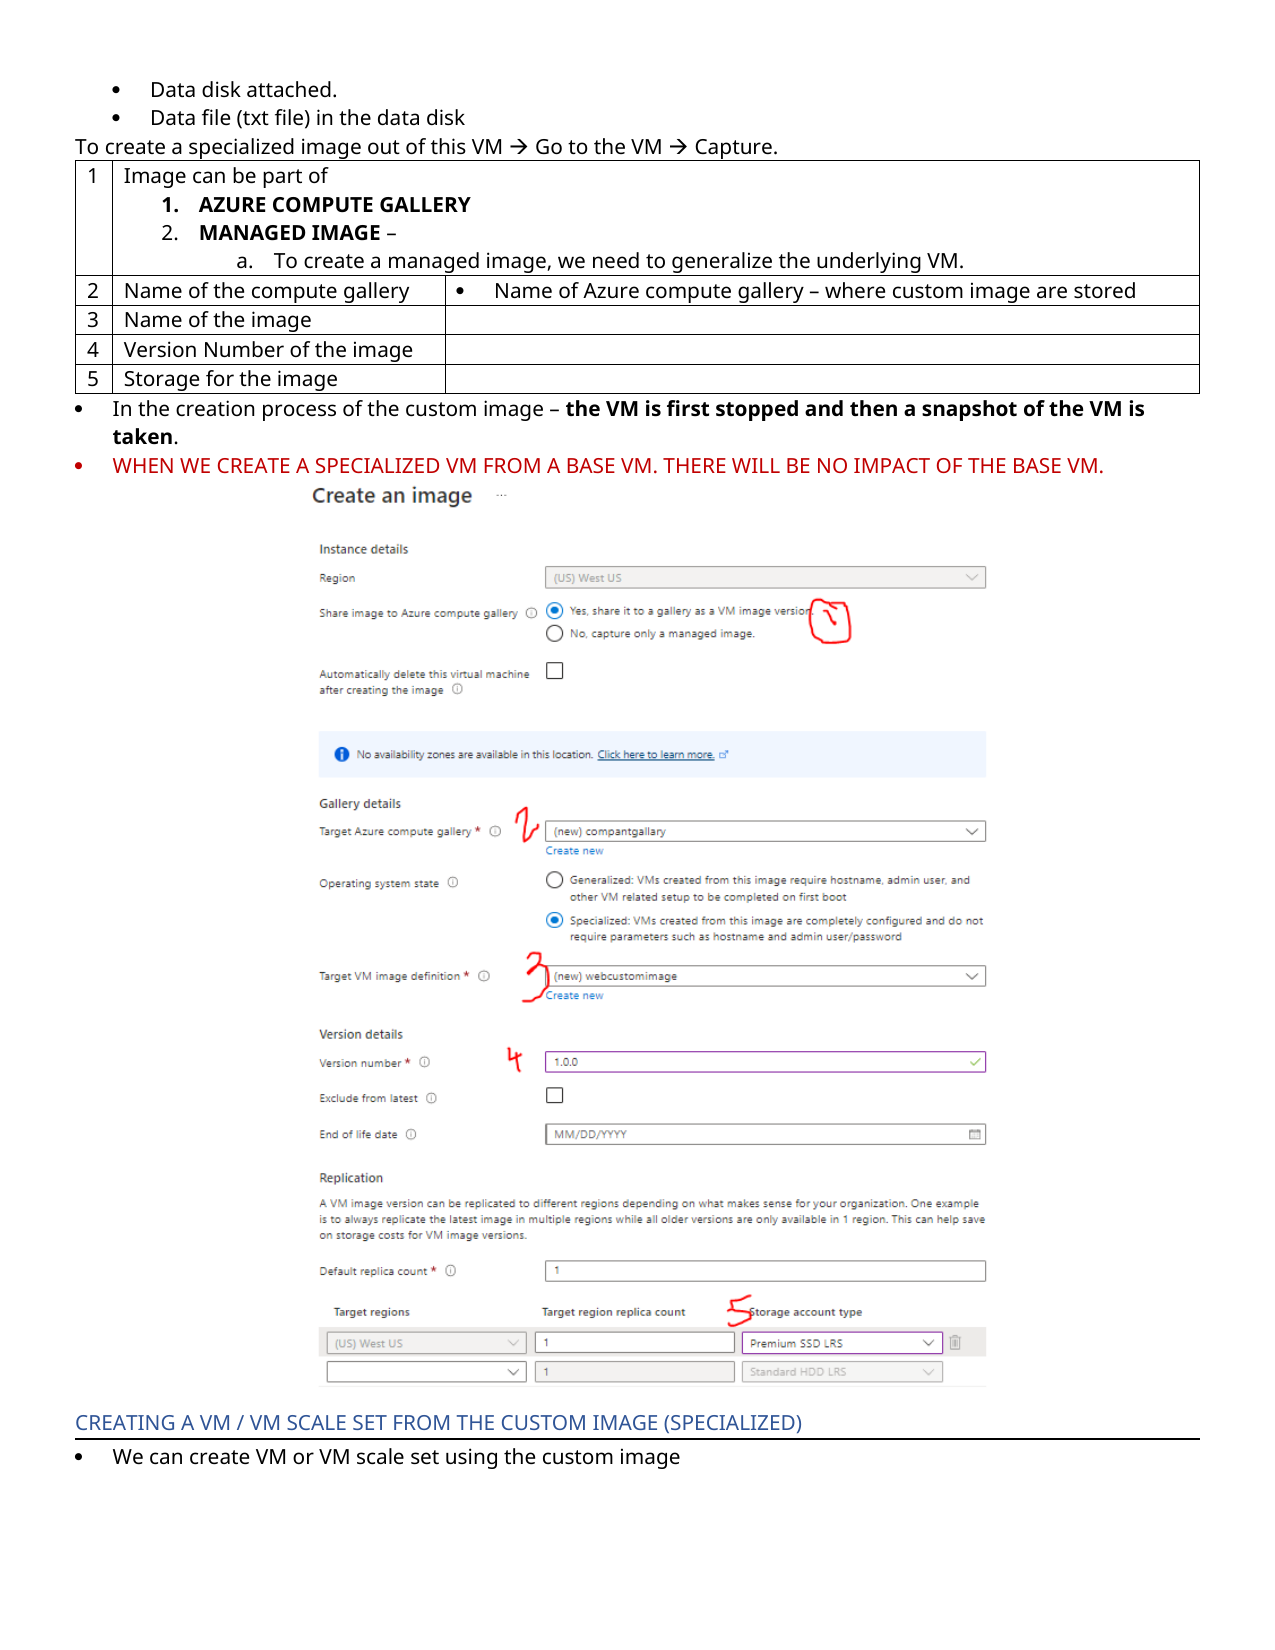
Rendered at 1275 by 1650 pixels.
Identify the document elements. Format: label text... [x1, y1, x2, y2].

list We can create VM or VM scale set using the custom image [75, 1442, 1200, 1471]
table_cell Storage for the image [113, 365, 445, 393]
table_cell [446, 335, 1199, 363]
table_cell Version Number of the image [113, 335, 445, 363]
table_cell 4 [76, 335, 112, 363]
text To create a specialized image out of this VM Go to the VM Capture. [75, 132, 1200, 160]
table_header 1 [76, 161, 112, 275]
table_cell [446, 306, 1199, 334]
list In the creation process of the custom image – the VM is first stopped and then a snapshot of the VM is taken. [75, 394, 1200, 451]
table_cell 5 [76, 365, 112, 393]
table_cell Name of Azure compute gallery – where custom image are stored [446, 276, 1199, 304]
list Data file (txt file) in the data disk [112, 103, 1200, 132]
table_cell Name of the image [113, 306, 445, 334]
table_header Image can be part of AZURE COMPUTE GALLERY MANAGED IMAGE – To create a managed image, we need to generalize the underlying VM. [113, 161, 1199, 275]
list Data disk attached. [112, 75, 1200, 103]
table_cell [446, 365, 1199, 393]
subtitle CREATING A VM / VM SCALE SET FROM THE CUSTOM IMAGE (SPECIALIZED) [75, 1408, 1200, 1438]
table_cell 2 [76, 276, 112, 304]
list WHEN WE CREATE A SPECIALIZED VM FROM A BASE VM. THERE WILL BE NO IMPACT OF THE BASE VM. [75, 451, 1200, 479]
picture [303, 479, 1010, 1404]
table_cell Name of the compute gallery [113, 276, 445, 304]
table_cell 3 [76, 306, 112, 334]
